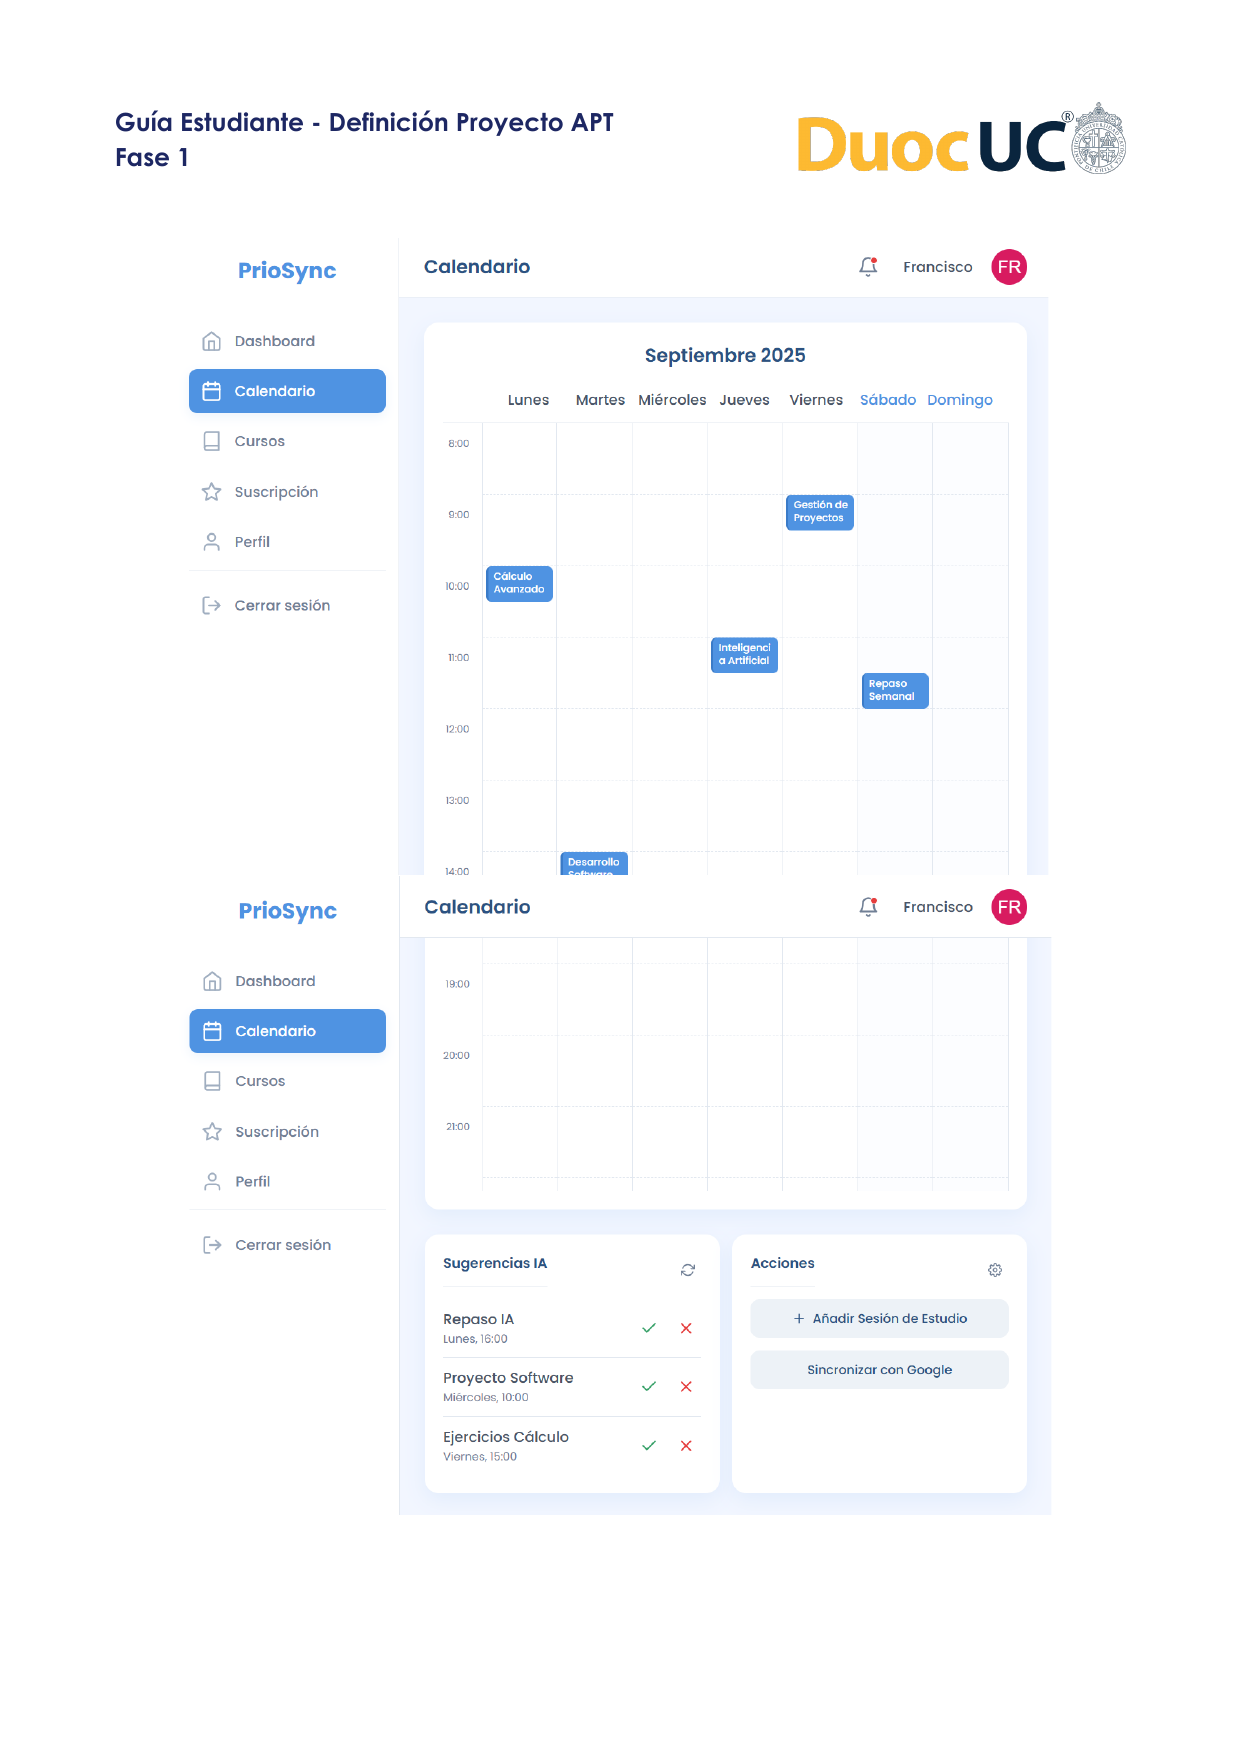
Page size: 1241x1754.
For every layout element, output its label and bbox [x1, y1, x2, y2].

picture [177, 876, 1052, 1515]
picture [177, 238, 1049, 875]
picture [798, 102, 1126, 174]
